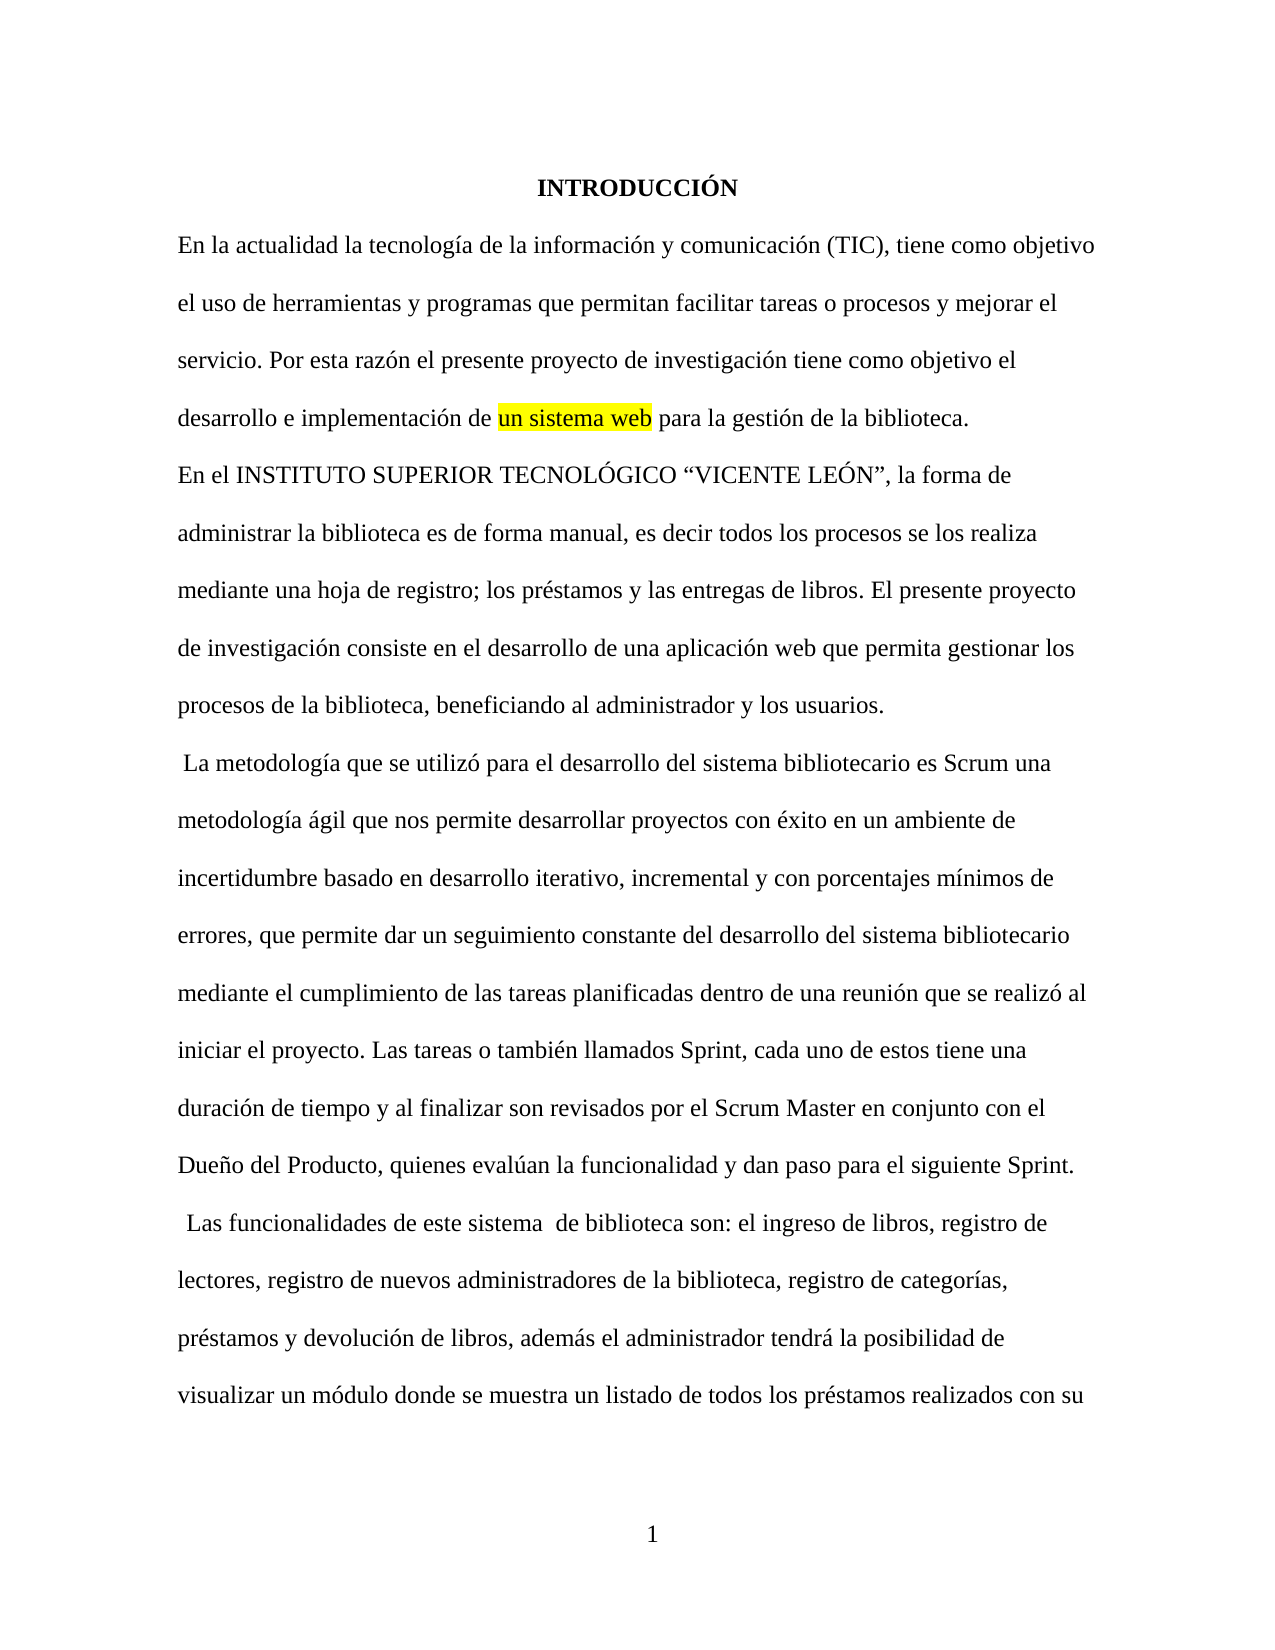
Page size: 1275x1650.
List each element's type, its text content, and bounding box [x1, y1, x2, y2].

text En el INSTITUTO SUPERIOR TECNOLÓGICO “VICENTE LEÓN”, la forma de administrar la biblioteca es de forma manual, es decir todos los procesos se los realiza mediante una hoja de registro; los préstamos y las entregas de libros. El presente proyecto de investigación consiste en el desarrollo de una aplicación web que permita gestionar los procesos de la biblioteca, beneficiando al administrador y los usuarios. [177, 460, 1098, 719]
subtitle INTRODUCCIÓN [177, 173, 1098, 201]
text En la actualidad la tecnología de la información y comunicación (TIC), tiene como objetivo el uso de herramientas y programas que permitan facilitar tareas o procesos y mejorar el servicio. Por esta razón el presente proyecto de investigación tiene como objetivo el desarrollo e implementación de un sistema web para la gestión de la biblioteca. [177, 230, 1098, 431]
text La metodología que se utilizó para el desarrollo del sistema bibliotecario es Scrum una metodología ágil que nos permite desarrollar proyectos con éxito en un ambiente de incertidumbre basado en desarrollo iterativo, incremental y con porcentajes mínimos de errores, que permite dar un seguimiento constante del desarrollo del sistema bibliotecario mediante el cumplimiento de las tareas planificadas dentro de una reunión que se realizó al iniciar el proyecto. Las tareas o también llamados Sprint, cada uno de estos tiene una duración de tiempo y al finalizar son revisados por el Scrum Master en conjunto con el Dueño del Producto, quienes evalúan la funcionalidad y dan paso para el siguiente Sprint. [177, 748, 1098, 1179]
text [177, 1208, 1098, 1409]
